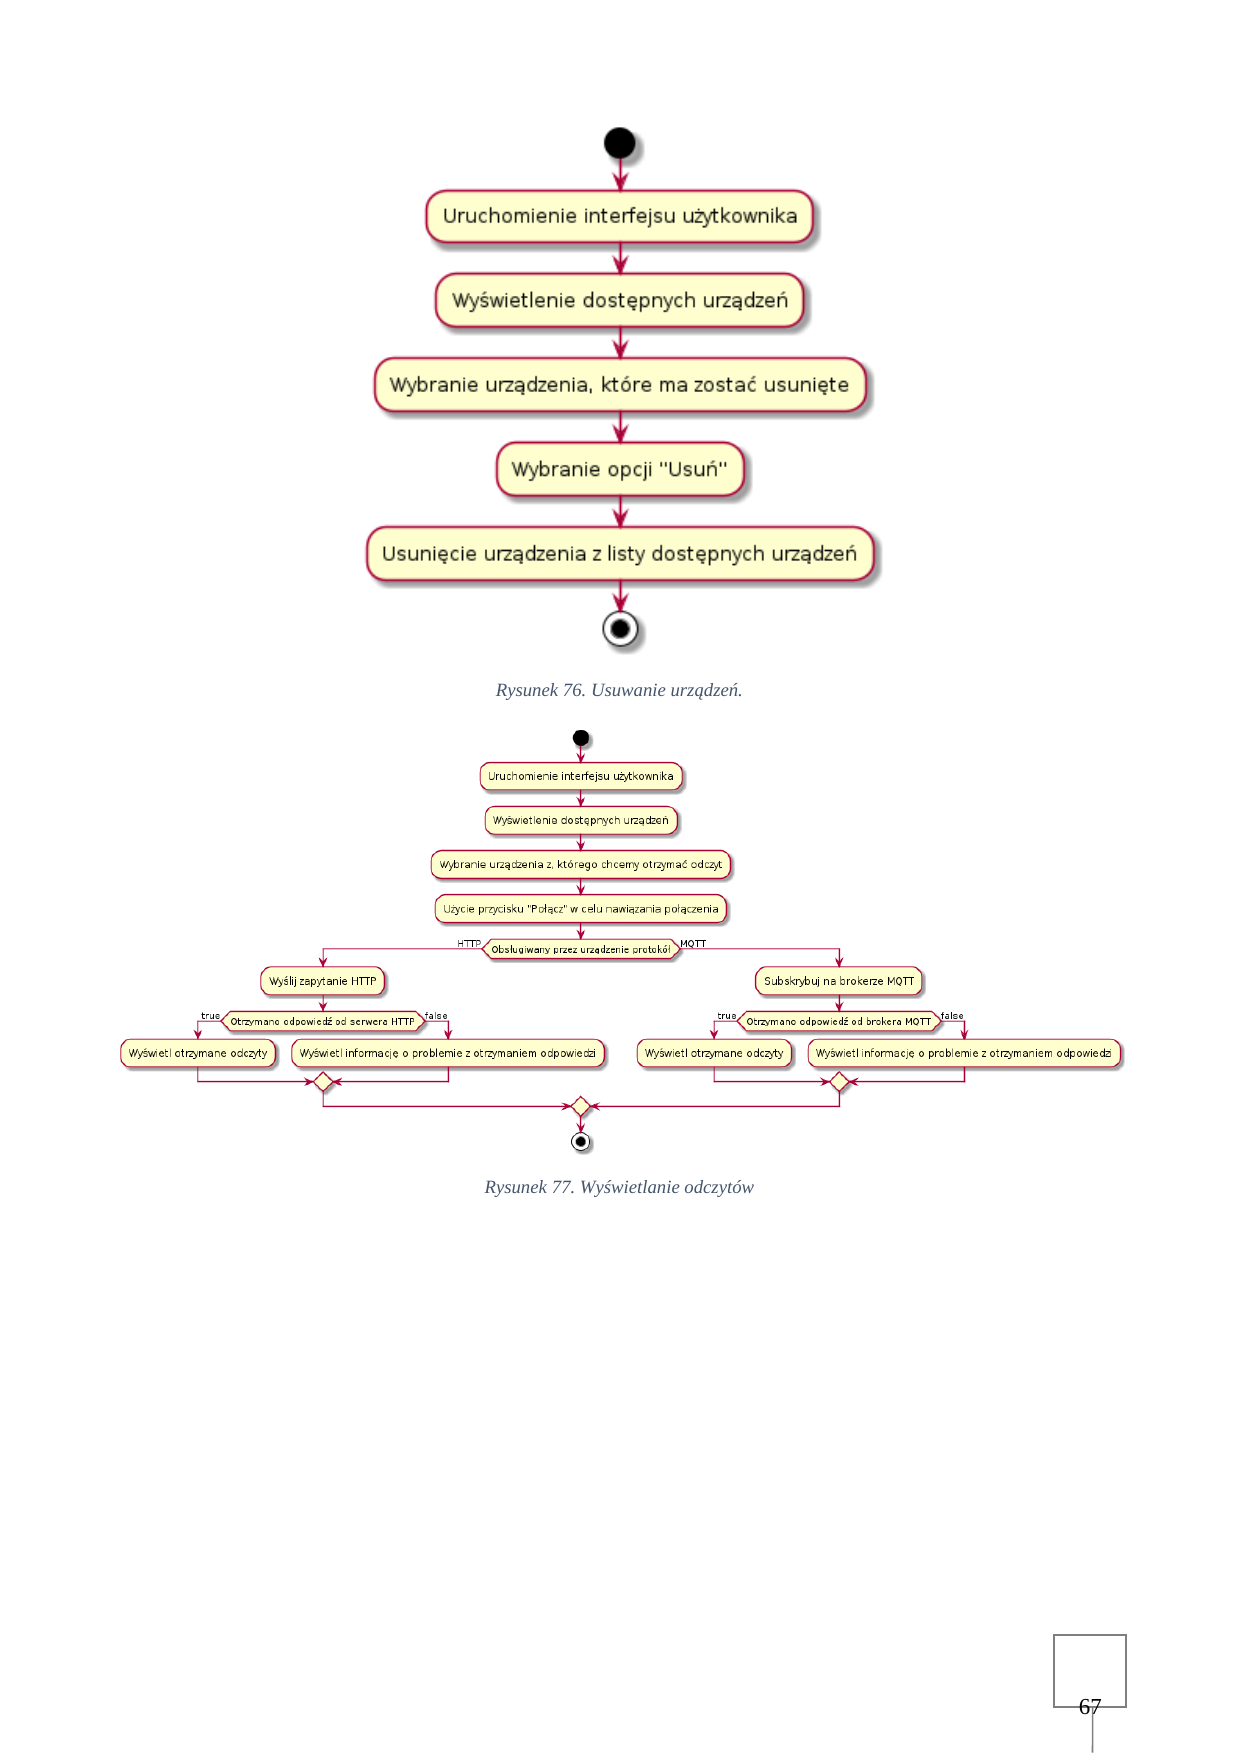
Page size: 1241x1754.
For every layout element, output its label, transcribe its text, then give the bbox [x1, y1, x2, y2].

text Rysunek 77. Wyświetlanie odczytów [112, 1176, 1128, 1198]
picture [351, 112, 889, 661]
text Rysunek 76. Usuwanie urządzeń. [112, 679, 1128, 701]
picture [112, 721, 1128, 1158]
